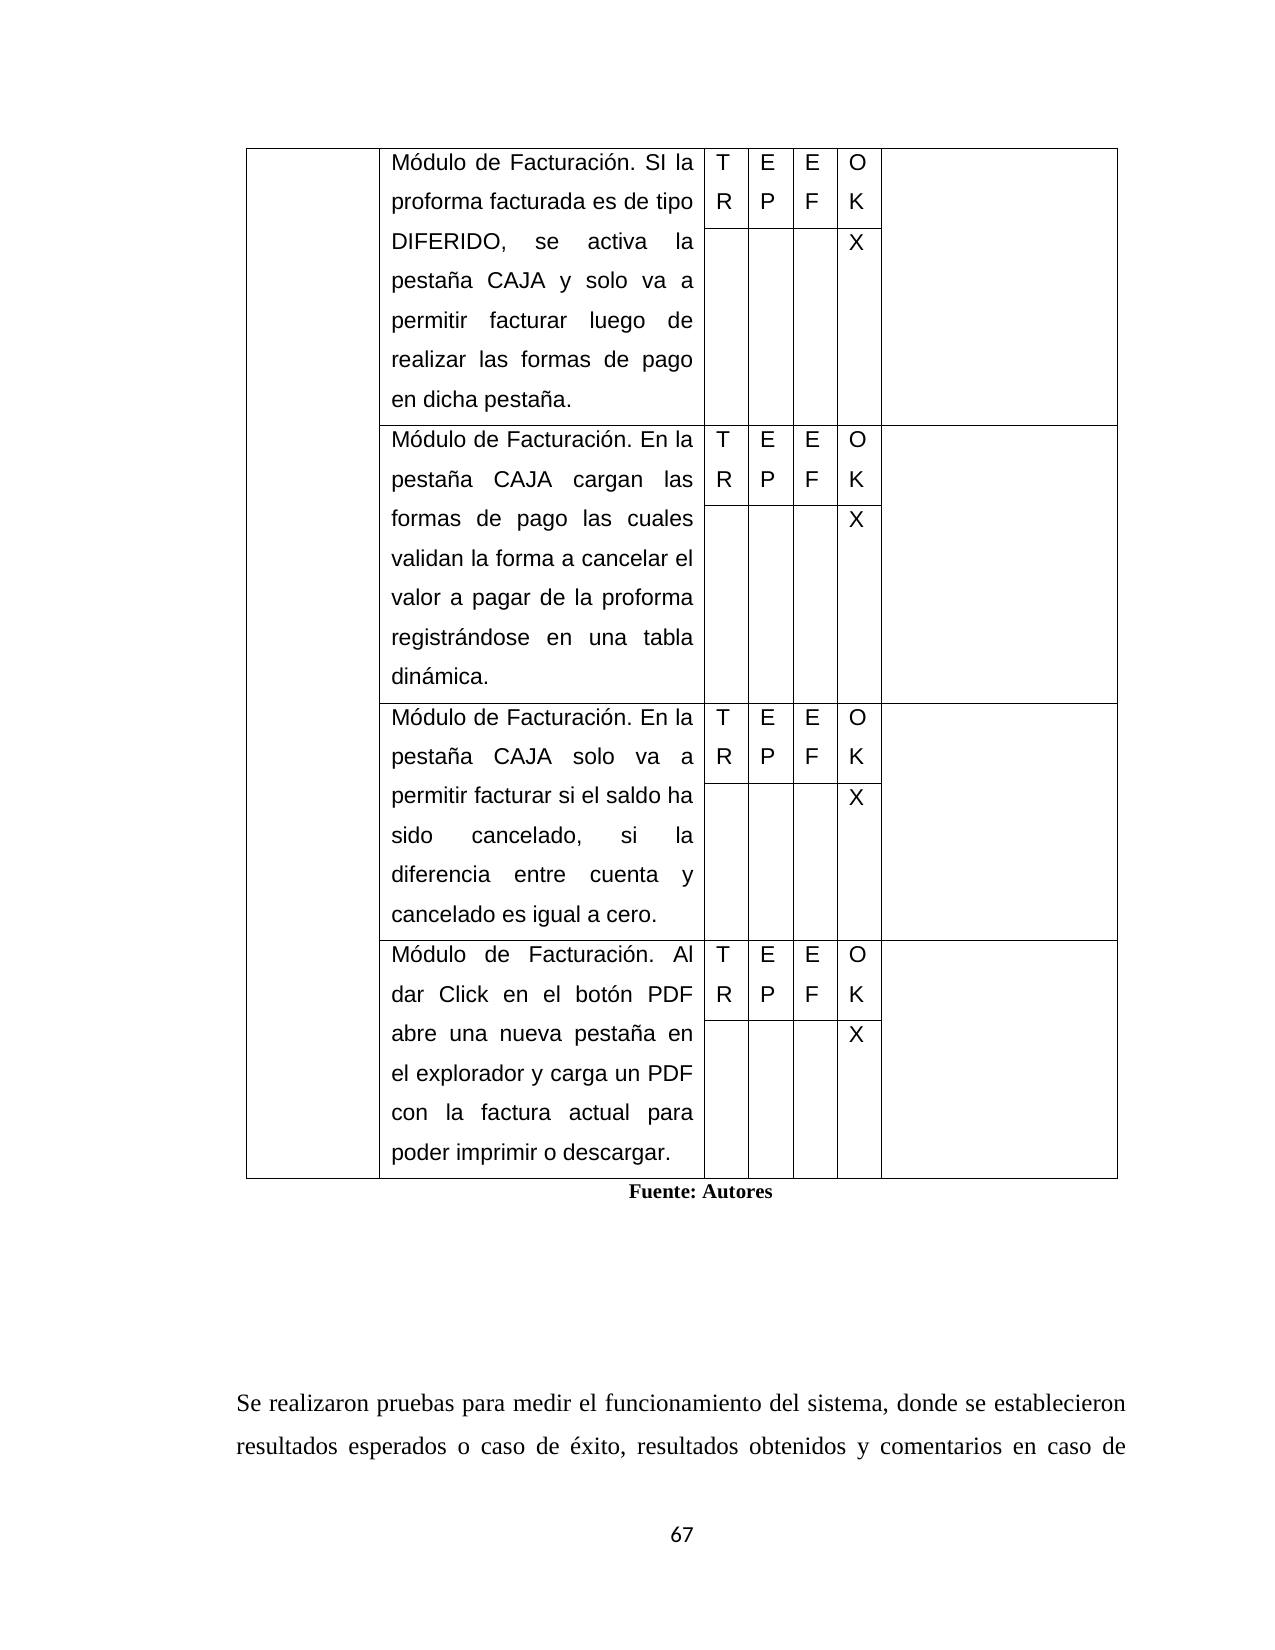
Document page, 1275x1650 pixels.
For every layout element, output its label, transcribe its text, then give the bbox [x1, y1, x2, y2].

table_cell OK [838, 426, 881, 505]
table_cell [882, 426, 1117, 702]
table_cell [794, 784, 837, 940]
table_cell [705, 506, 748, 702]
table_cell EP [749, 426, 793, 505]
table_cell [794, 1021, 837, 1178]
table_cell [882, 704, 1117, 940]
table_cell [882, 149, 1117, 425]
table_cell OK [838, 149, 881, 228]
text Fuente: Autores [274, 1179, 1127, 1203]
table_cell [794, 229, 837, 425]
table_cell EF [794, 149, 837, 228]
table_cell EF [794, 704, 837, 782]
table_cell Módulo de Facturación. SI la proforma facturada es de tipo DIFERIDO, se activa la pestaña CAJA y solo va a permitir facturar luego de realizar las formas de pago en dicha pestaña. [380, 149, 704, 425]
table_cell [749, 229, 793, 425]
table_cell [705, 229, 748, 425]
table_cell EP [749, 941, 793, 1020]
table_cell X [838, 1021, 881, 1178]
table_cell TR [705, 426, 748, 505]
table_cell Módulo de Facturación. Al dar Click en el botón PDF abre una nueva pestaña en el explorador y carga un PDF con la factura actual para poder imprimir o descargar. [380, 941, 704, 1178]
table_cell EP [749, 149, 793, 228]
table_cell TR [705, 704, 748, 782]
table_cell [794, 506, 837, 702]
table_cell [882, 941, 1117, 1178]
table_cell [705, 1021, 748, 1178]
table_cell [749, 784, 793, 940]
table_cell OK [838, 704, 881, 782]
table_cell Módulo de Facturación. En la pestaña CAJA solo va a permitir facturar si el saldo ha sido cancelado, si la diferencia entre cuenta y cancelado es igual a cero. [380, 704, 704, 940]
table_cell [749, 1021, 793, 1178]
table_cell X [838, 229, 881, 425]
table_cell Módulo de Facturación. En la pestaña CAJA cargan las formas de pago las cuales validan la forma a cancelar el valor a pagar de la proforma registrándose en una tabla dinámica. [380, 426, 704, 702]
table_cell TR [705, 149, 748, 228]
table_cell [749, 506, 793, 702]
table_cell OK [838, 941, 881, 1020]
table_cell EP [749, 704, 793, 782]
table_cell X [838, 784, 881, 940]
table_cell EF [794, 941, 837, 1020]
table_cell EF [794, 426, 837, 505]
table_cell TR [705, 941, 748, 1020]
table_cell [705, 784, 748, 940]
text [236, 1388, 1127, 1460]
table_cell X [838, 506, 881, 702]
